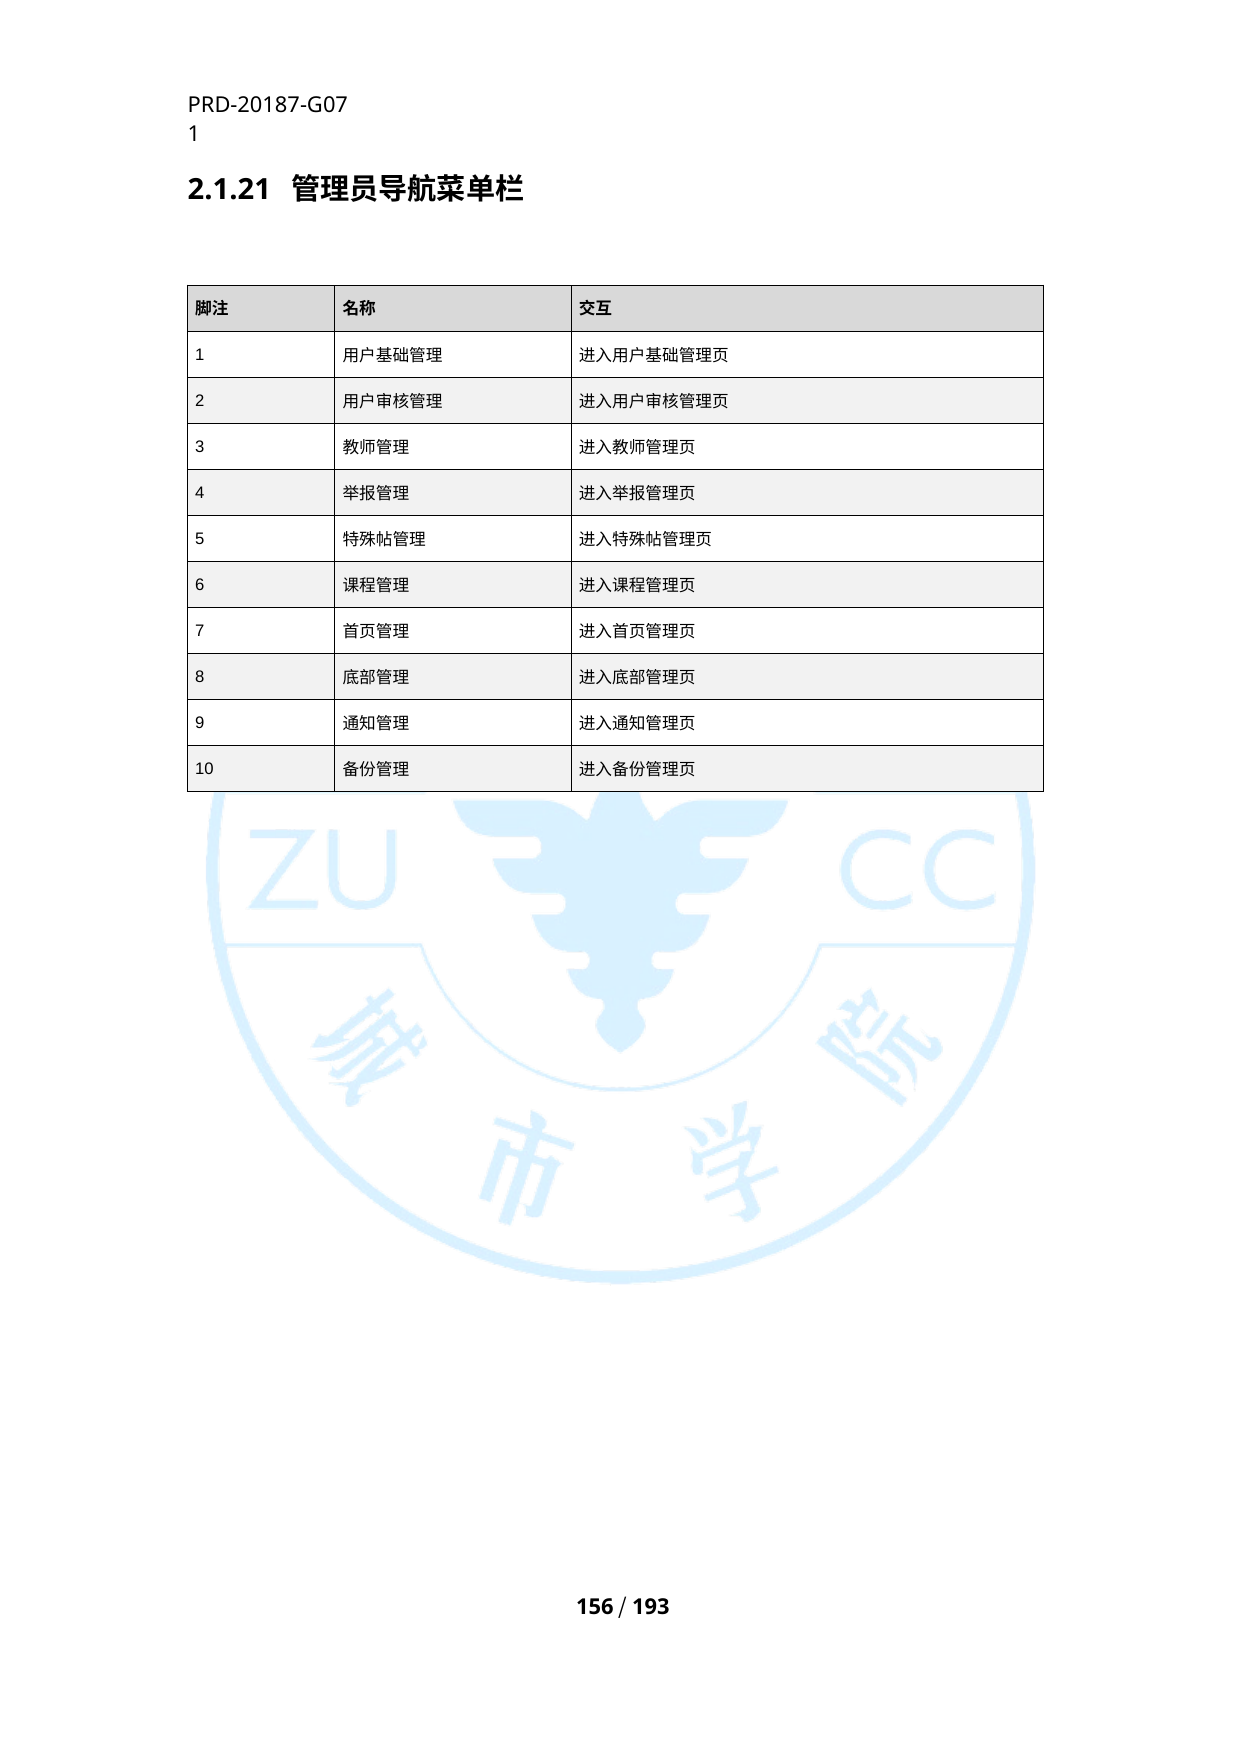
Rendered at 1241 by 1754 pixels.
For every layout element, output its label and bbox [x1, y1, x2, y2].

table_cell [335, 746, 571, 791]
table_cell [188, 562, 334, 607]
table_cell [335, 332, 571, 377]
table_header [572, 286, 1043, 331]
table_cell [572, 424, 1043, 469]
table_cell [335, 654, 571, 699]
table_header [335, 286, 571, 331]
table_cell [335, 378, 571, 423]
table_cell [572, 332, 1043, 377]
table_header [188, 286, 334, 331]
table_cell [572, 746, 1043, 791]
table_cell [572, 562, 1043, 607]
table_cell [188, 516, 334, 561]
table_cell [572, 516, 1043, 561]
table_cell [188, 332, 334, 377]
table_cell [335, 608, 571, 653]
table_cell [572, 700, 1043, 745]
table_cell [188, 424, 334, 469]
table_cell [572, 378, 1043, 423]
table_cell [188, 654, 334, 699]
table_cell [572, 608, 1043, 653]
table_cell [188, 608, 334, 653]
table_cell [335, 562, 571, 607]
table_cell [188, 378, 334, 423]
table_cell [335, 470, 571, 515]
table_cell [188, 470, 334, 515]
table_cell [572, 654, 1043, 699]
table_cell [335, 516, 571, 561]
table_cell [572, 470, 1043, 515]
table_cell [335, 700, 571, 745]
table_cell [188, 700, 334, 745]
table_cell [335, 424, 571, 469]
table_cell [188, 746, 334, 791]
